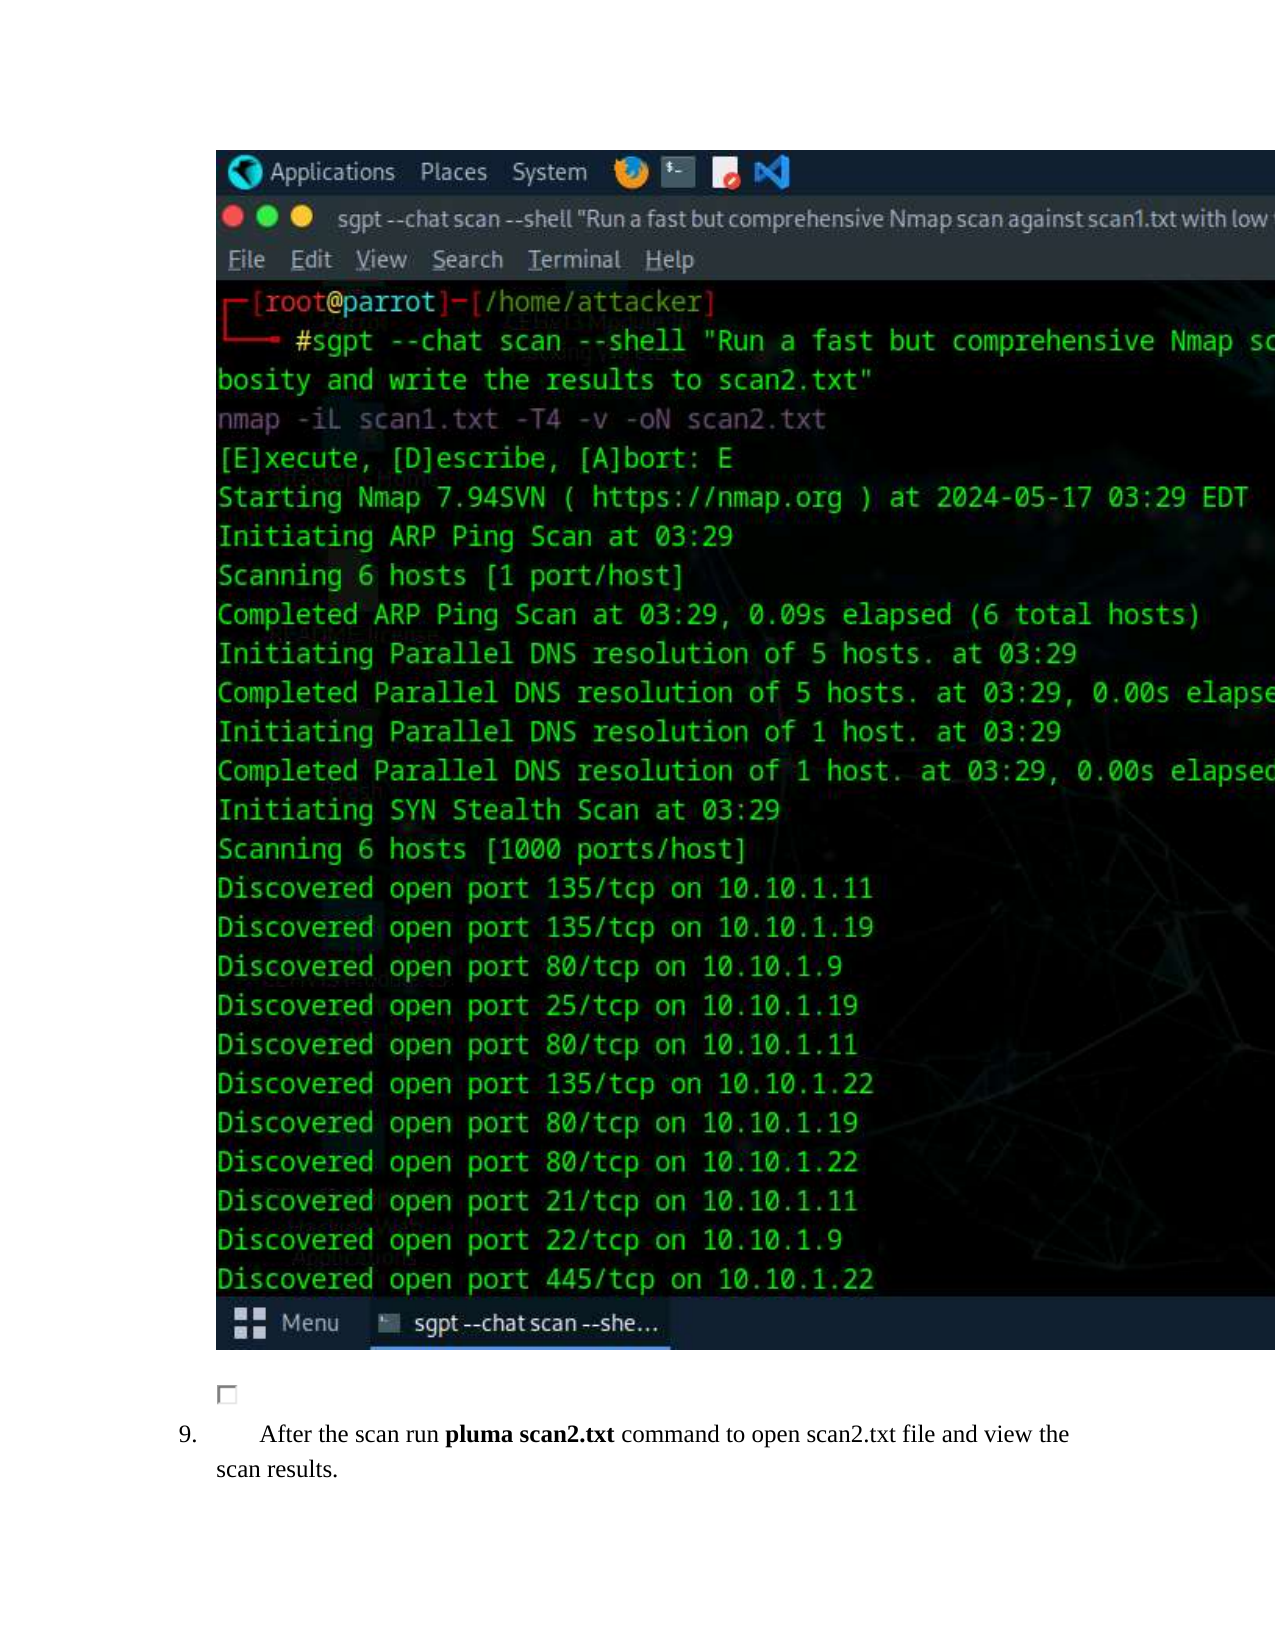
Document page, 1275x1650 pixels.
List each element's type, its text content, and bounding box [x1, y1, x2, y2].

list After the scan run pluma scan2.txt command to open scan2.txt file and view the scan results. [179, 1378, 1097, 1483]
picture [216, 150, 1275, 1350]
